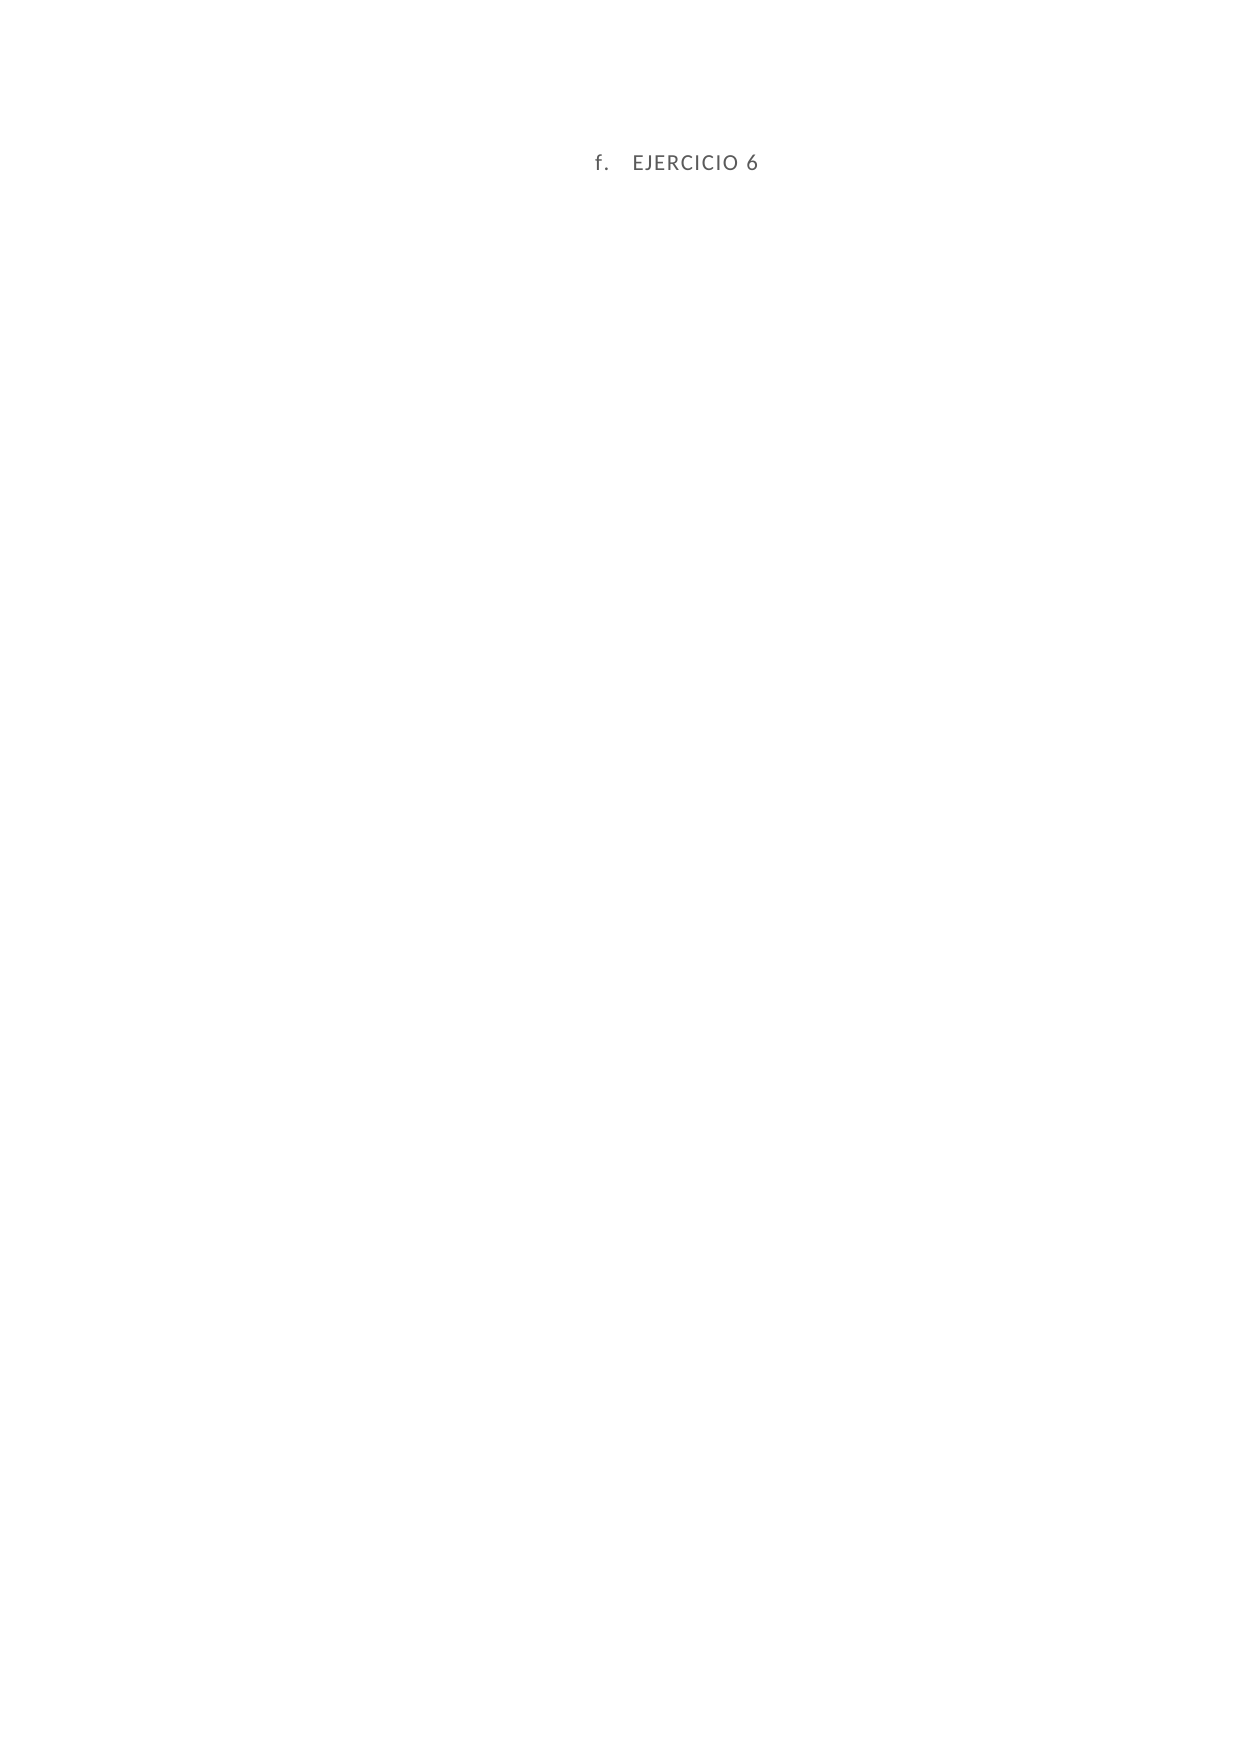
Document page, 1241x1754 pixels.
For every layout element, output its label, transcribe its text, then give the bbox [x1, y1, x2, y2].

subtitle EJERCICIO 6 [290, 148, 1063, 176]
